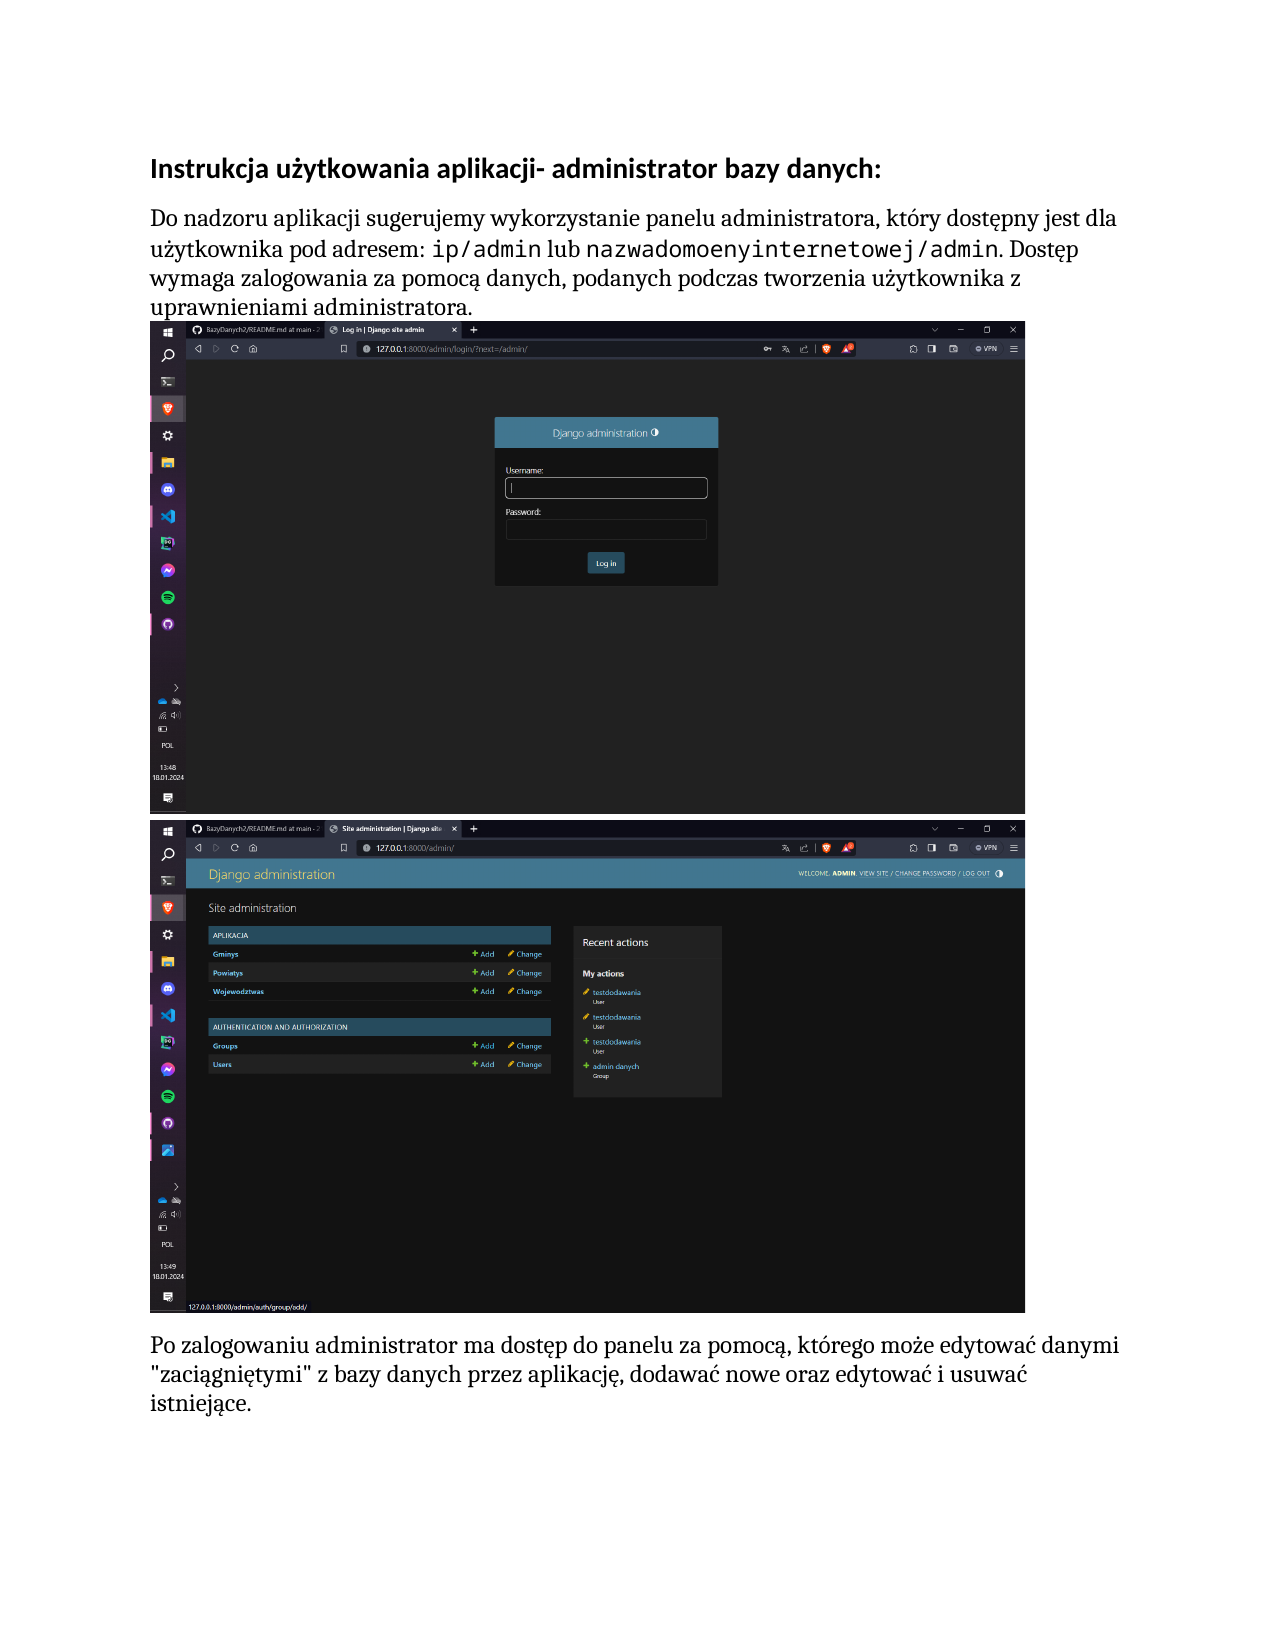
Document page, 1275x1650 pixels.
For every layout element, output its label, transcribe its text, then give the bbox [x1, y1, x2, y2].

subtitle Instrukcja użytkowania aplikacji- administrator bazy danych: [150, 150, 1125, 186]
picture [150, 321, 1025, 814]
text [150, 1331, 1125, 1417]
picture [150, 820, 1025, 1313]
